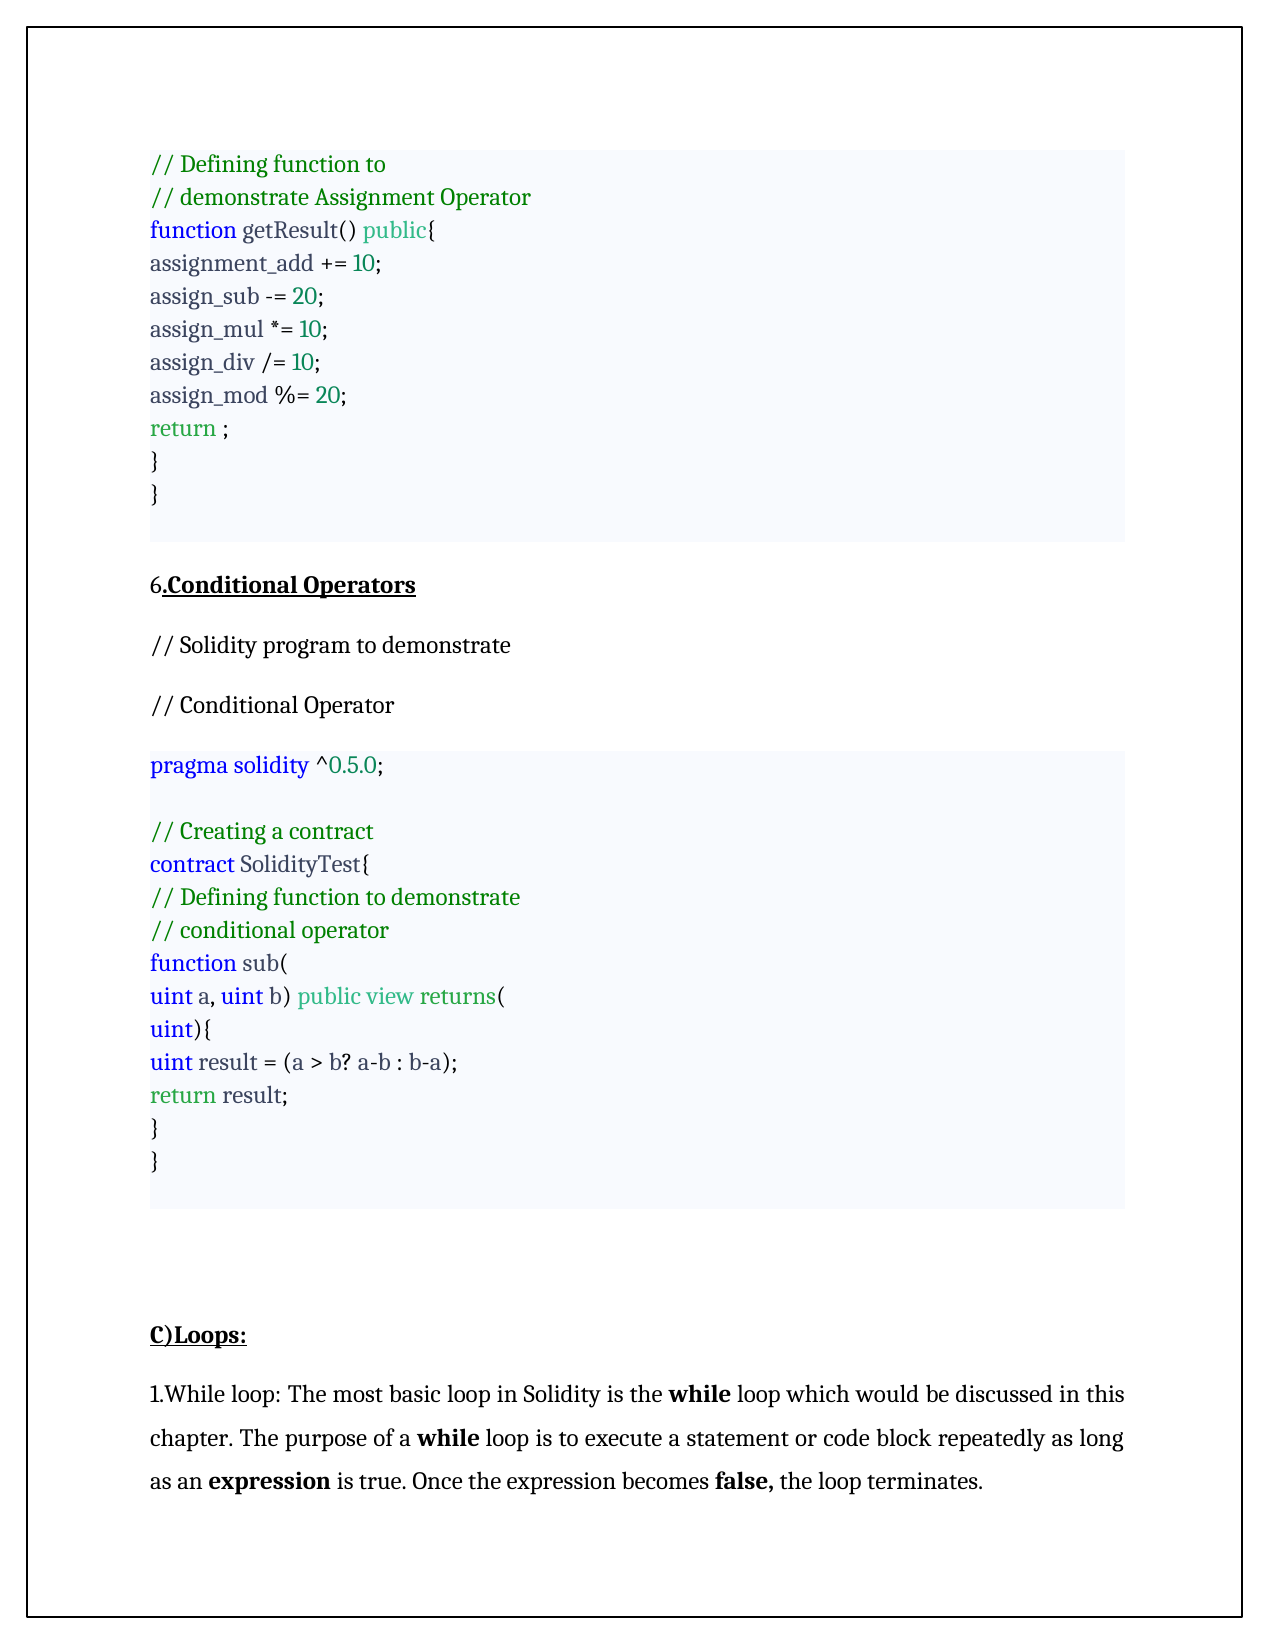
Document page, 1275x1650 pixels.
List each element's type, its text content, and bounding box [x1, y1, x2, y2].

text // Defining function to [150, 150, 1125, 179]
text uint result = (a > b? a-b : b-a); [150, 1048, 1125, 1077]
text function sub( [150, 949, 1125, 977]
text assignment_add += 10; [150, 249, 1125, 278]
text // conditional operator [150, 916, 1125, 944]
text } [150, 1147, 1125, 1176]
text 6.Conditional Operators [150, 571, 1125, 600]
text 1.While loop: The most basic loop in Solidity is the while loop which would be discussed in this chapter. The purpose of a while loop is to execute a statement or code block repeatedly as long as an expression is true. Once the expression becomes false, the loop terminates. [150, 1452, 1125, 1495]
text C)Loops: [150, 1321, 1125, 1349]
text // Defining function to demonstrate [150, 883, 1125, 911]
text } [150, 1114, 1125, 1143]
text // Conditional Operator [150, 691, 1125, 719]
text return result; [150, 1081, 1125, 1109]
text assign_div /= 10; [150, 348, 1125, 377]
text assign_mod %= 20; [150, 381, 1125, 410]
text return ; [150, 414, 1125, 443]
text // demonstrate Assignment Operator [150, 183, 1125, 212]
text uint a, uint b) public view returns( [150, 982, 1125, 1011]
text assign_sub -= 20; [150, 282, 1125, 311]
text } [150, 480, 1125, 509]
text // Creating a contract [150, 817, 1125, 845]
text pragma solidity ^0.5.0; [150, 751, 1125, 779]
text function getResult() public{ [150, 216, 1125, 245]
text // Solidity program to demonstrate [150, 631, 1125, 660]
text assign_mul *= 10; [150, 315, 1125, 344]
text 1.While loop: The most basic loop in Solidity is the while loop which would be discussed in this chapter. The purpose of a while loop is to execute a statement or code block repeatedly as long as an expression is true. Once the expression becomes false, the loop terminates. [150, 1380, 1125, 1424]
text contract SolidityTest{ [150, 850, 1125, 878]
text uint){ [150, 1015, 1125, 1043]
text } [150, 447, 1125, 476]
